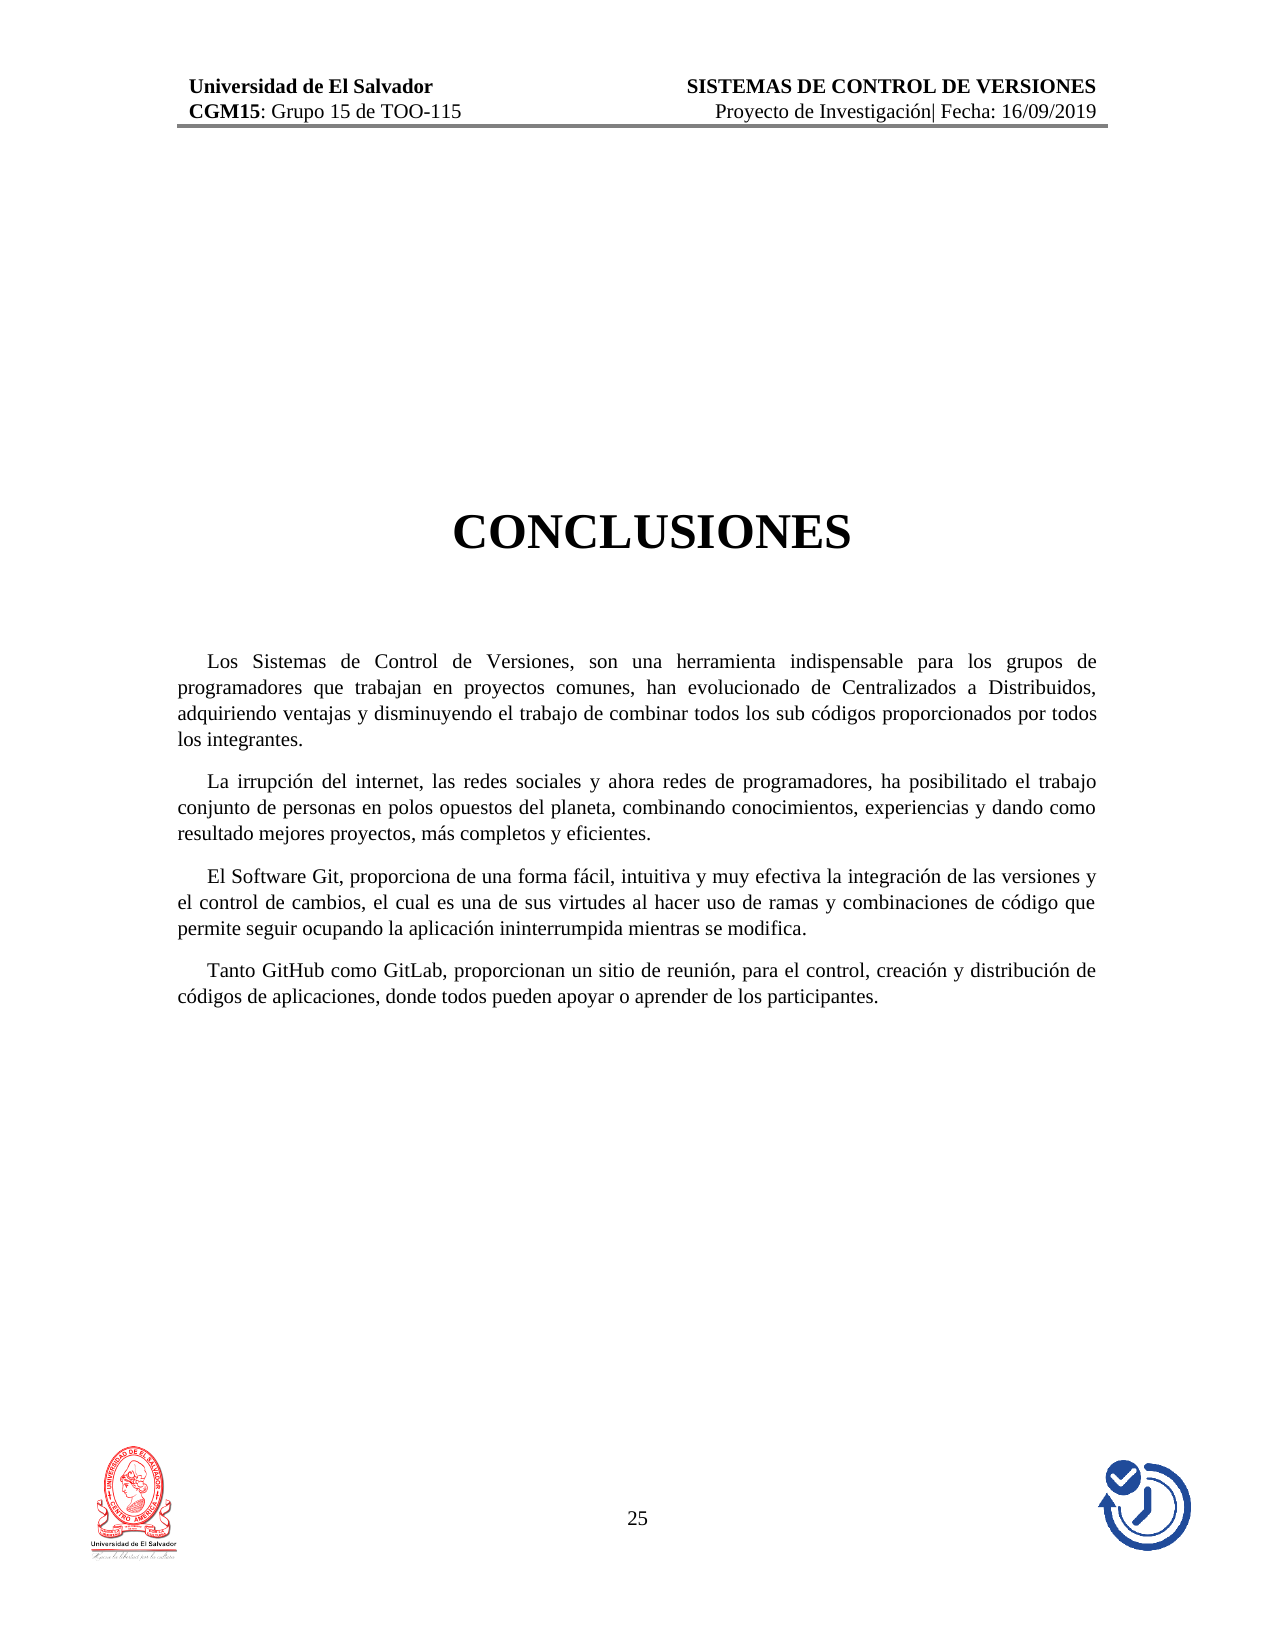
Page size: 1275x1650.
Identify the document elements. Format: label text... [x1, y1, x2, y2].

text El Software Git, proporciona de una forma fácil, intuitiva y muy efectiva la integración de las versiones y el control de cambios, el cual es una de sus virtudes al hacer uso de ramas y combinaciones de código que permite seguir ocupando la aplicación ininterrumpida mientras se modifica. [177, 864, 1098, 940]
subtitle CONCLUSIONES [177, 502, 1098, 559]
text Tanto GitHub como GitLab, proporcionan un sitio de reunión, para el control, creación y distribución de códigos de aplicaciones, donde todos pueden apoyar o aprender de los participantes. [177, 958, 1098, 1008]
text Los Sistemas de Control de Versiones, son una herramienta indispensable para los grupos de programadores que trabajan en proyectos comunes, han evolucionado de Centralizados a Distribuidos, adquiriendo ventajas y disminuyendo el trabajo de combinar todos los sub códigos proporcionados por todos los integrantes. [177, 649, 1098, 751]
picture [91, 1446, 178, 1561]
text La irrupción del internet, las redes sociales y ahora redes de programadores, ha posibilitado el trabajo conjunto de personas en polos opuestos del planeta, combinando conocimientos, experiencias y dando como resultado mejores proyectos, más completos y eficientes. [177, 769, 1098, 845]
